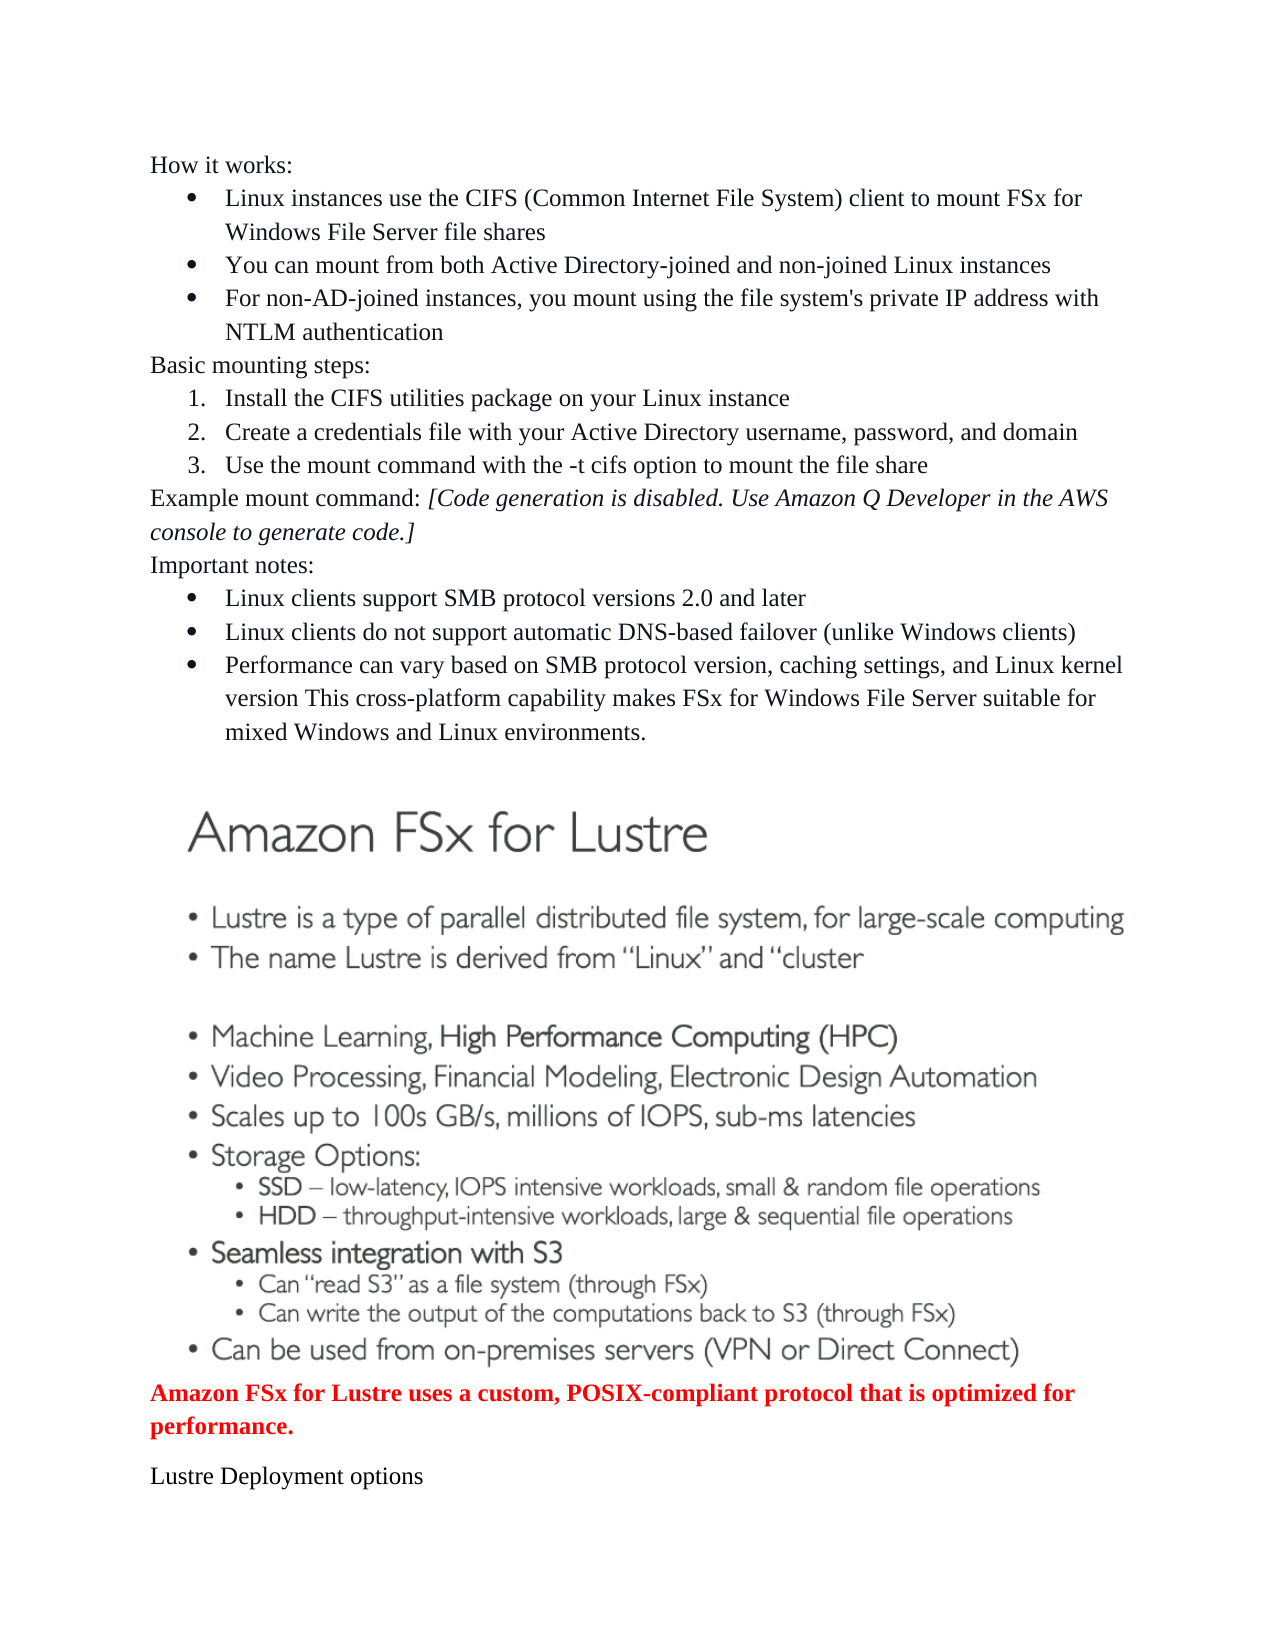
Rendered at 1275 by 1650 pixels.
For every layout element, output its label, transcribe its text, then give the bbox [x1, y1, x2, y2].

list Create a credentials file with your Active Directory username, password, and domain [187, 417, 1125, 445]
list You can mount from both Active Directory-joined and non-joined Linux instances [187, 250, 1125, 279]
list Use the mount command with the -t cifs option to mount the file share [187, 450, 1125, 479]
text Basic mounting steps: [150, 350, 1125, 379]
list Performance can vary based on SMB protocol version, caching settings, and Linux kernel version This cross-platform capability makes FSx for Windows File Server suitable for mixed Windows and Linux environments. [187, 650, 1125, 745]
text Example mount command: [Code generation is disabled. Use Amazon Q Developer in the AWS console to generate code.] [150, 483, 1125, 545]
list Linux clients do not support automatic DNS-based failover (unlike Windows clients) [187, 617, 1125, 645]
list Linux instances use the CIFS (Common Internet File System) client to mount FSx for Windows File Server file shares [187, 183, 1125, 245]
text Important notes: [150, 550, 1125, 579]
list Linux clients support SMB protocol versions 2.0 and later [187, 583, 1125, 612]
text How it works: [150, 150, 1125, 179]
list For non-AD-joined instances, you mount using the file system's private IP address with NTLM authentication [187, 283, 1125, 345]
list Install the CIFS utilities package on your Linux instance [187, 383, 1125, 412]
text Lustre Deployment options [150, 1461, 1125, 1490]
text Amazon FSx for Lustre uses a custom, POSIX-compliant protocol that is optimized for performance. [150, 800, 1125, 1440]
